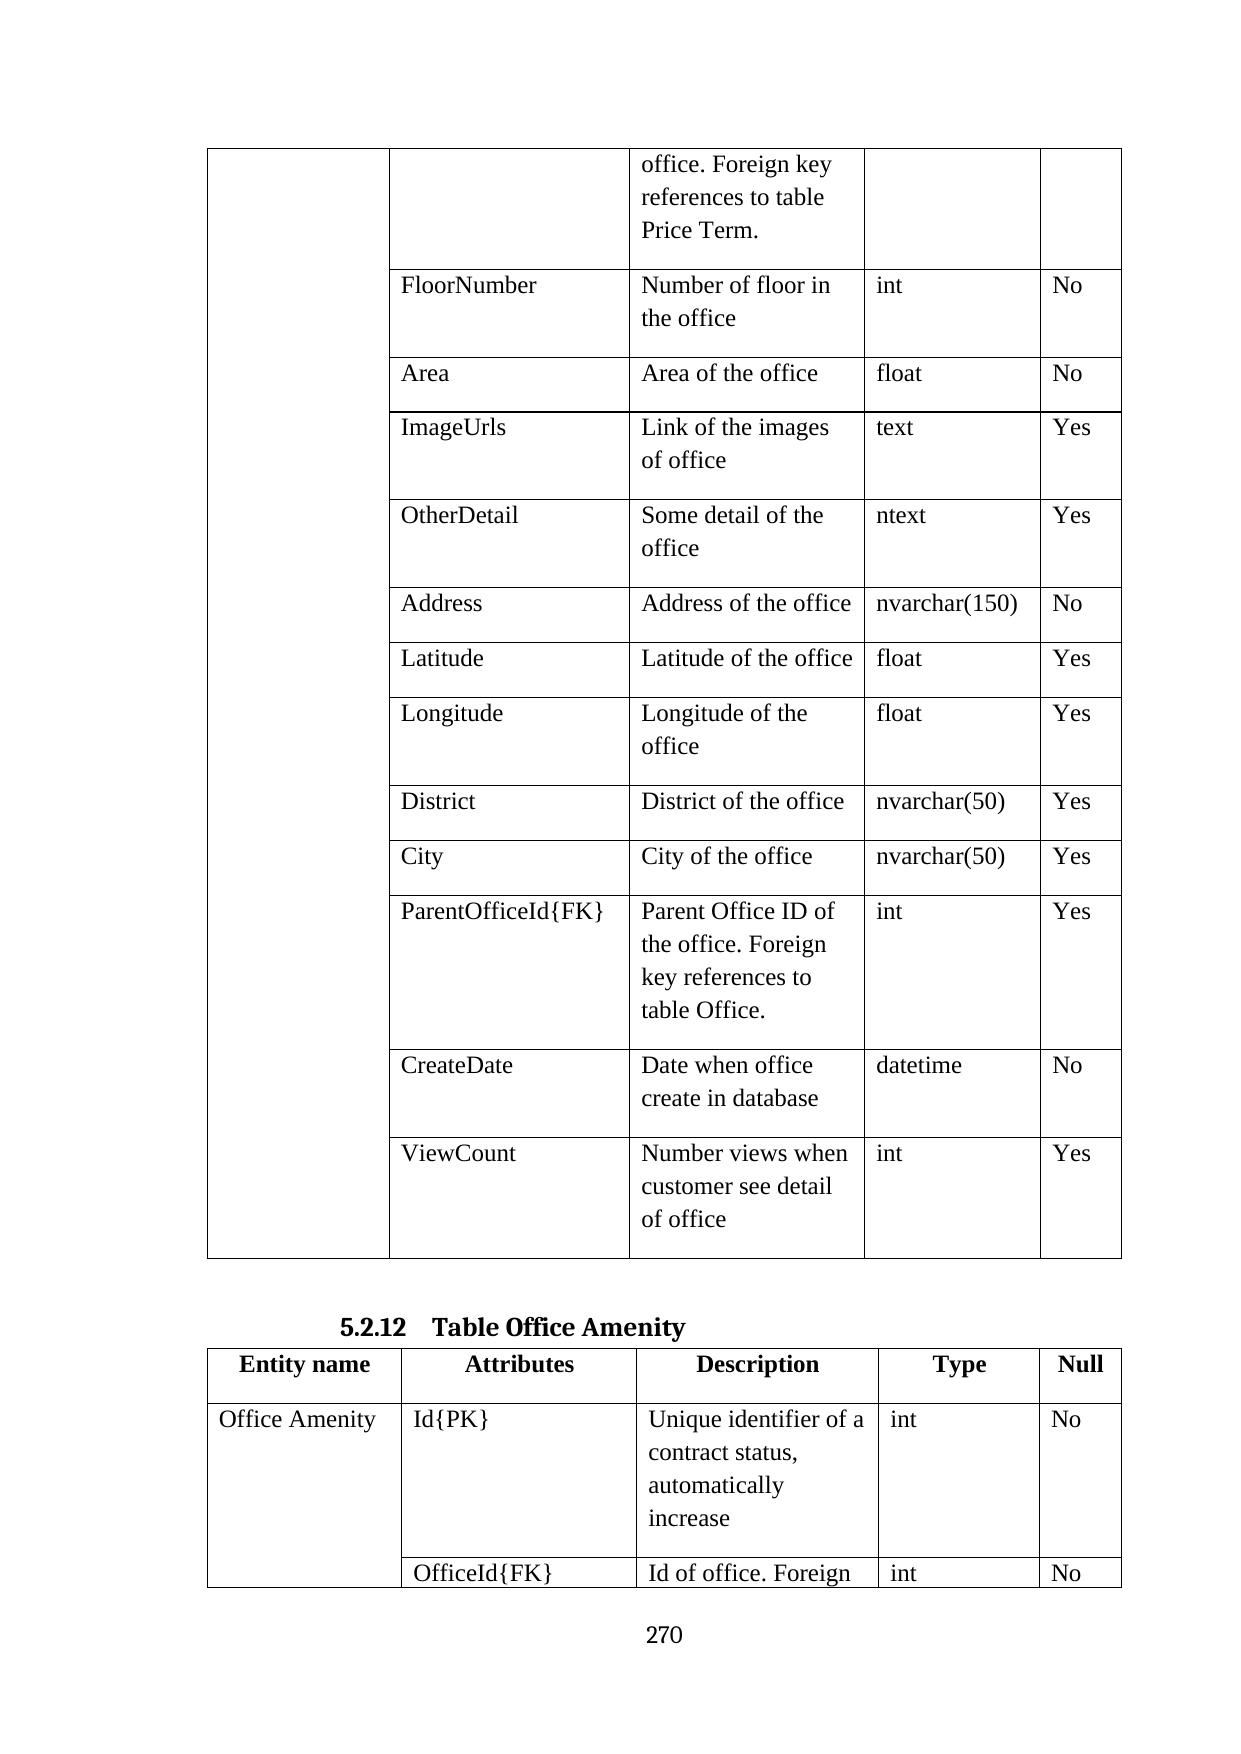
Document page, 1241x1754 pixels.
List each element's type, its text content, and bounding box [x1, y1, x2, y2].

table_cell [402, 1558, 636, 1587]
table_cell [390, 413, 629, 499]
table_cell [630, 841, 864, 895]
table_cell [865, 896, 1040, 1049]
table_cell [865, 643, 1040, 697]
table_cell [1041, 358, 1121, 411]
subtitle Table Office Amenity [340, 1312, 1122, 1344]
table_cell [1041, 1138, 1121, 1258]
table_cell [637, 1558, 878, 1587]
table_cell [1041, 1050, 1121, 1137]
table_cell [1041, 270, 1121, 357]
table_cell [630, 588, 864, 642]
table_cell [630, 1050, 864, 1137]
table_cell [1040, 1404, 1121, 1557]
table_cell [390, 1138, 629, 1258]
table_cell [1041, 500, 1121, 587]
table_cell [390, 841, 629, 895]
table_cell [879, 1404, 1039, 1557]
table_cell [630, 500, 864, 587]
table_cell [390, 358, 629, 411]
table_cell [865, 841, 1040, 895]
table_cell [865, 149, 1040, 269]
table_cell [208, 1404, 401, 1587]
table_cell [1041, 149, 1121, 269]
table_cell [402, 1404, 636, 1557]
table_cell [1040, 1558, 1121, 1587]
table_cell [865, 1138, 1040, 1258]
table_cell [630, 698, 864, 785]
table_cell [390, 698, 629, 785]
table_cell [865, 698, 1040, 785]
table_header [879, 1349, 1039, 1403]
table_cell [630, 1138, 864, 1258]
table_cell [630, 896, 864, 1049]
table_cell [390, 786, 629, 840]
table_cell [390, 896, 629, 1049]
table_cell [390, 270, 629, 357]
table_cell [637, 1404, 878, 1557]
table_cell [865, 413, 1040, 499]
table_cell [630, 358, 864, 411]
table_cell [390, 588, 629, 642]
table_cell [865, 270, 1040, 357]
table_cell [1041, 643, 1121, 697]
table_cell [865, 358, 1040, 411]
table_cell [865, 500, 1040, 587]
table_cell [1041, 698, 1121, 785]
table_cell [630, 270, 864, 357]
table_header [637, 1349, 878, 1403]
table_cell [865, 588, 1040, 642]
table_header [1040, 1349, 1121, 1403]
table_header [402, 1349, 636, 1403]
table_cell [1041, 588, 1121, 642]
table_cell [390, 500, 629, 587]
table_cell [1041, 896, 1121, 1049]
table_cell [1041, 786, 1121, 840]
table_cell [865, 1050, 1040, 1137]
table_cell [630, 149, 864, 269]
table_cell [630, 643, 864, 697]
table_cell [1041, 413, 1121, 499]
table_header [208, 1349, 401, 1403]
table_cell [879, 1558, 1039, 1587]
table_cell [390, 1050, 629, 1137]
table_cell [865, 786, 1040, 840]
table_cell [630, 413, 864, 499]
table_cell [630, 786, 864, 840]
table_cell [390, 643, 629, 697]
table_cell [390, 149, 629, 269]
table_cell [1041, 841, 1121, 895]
